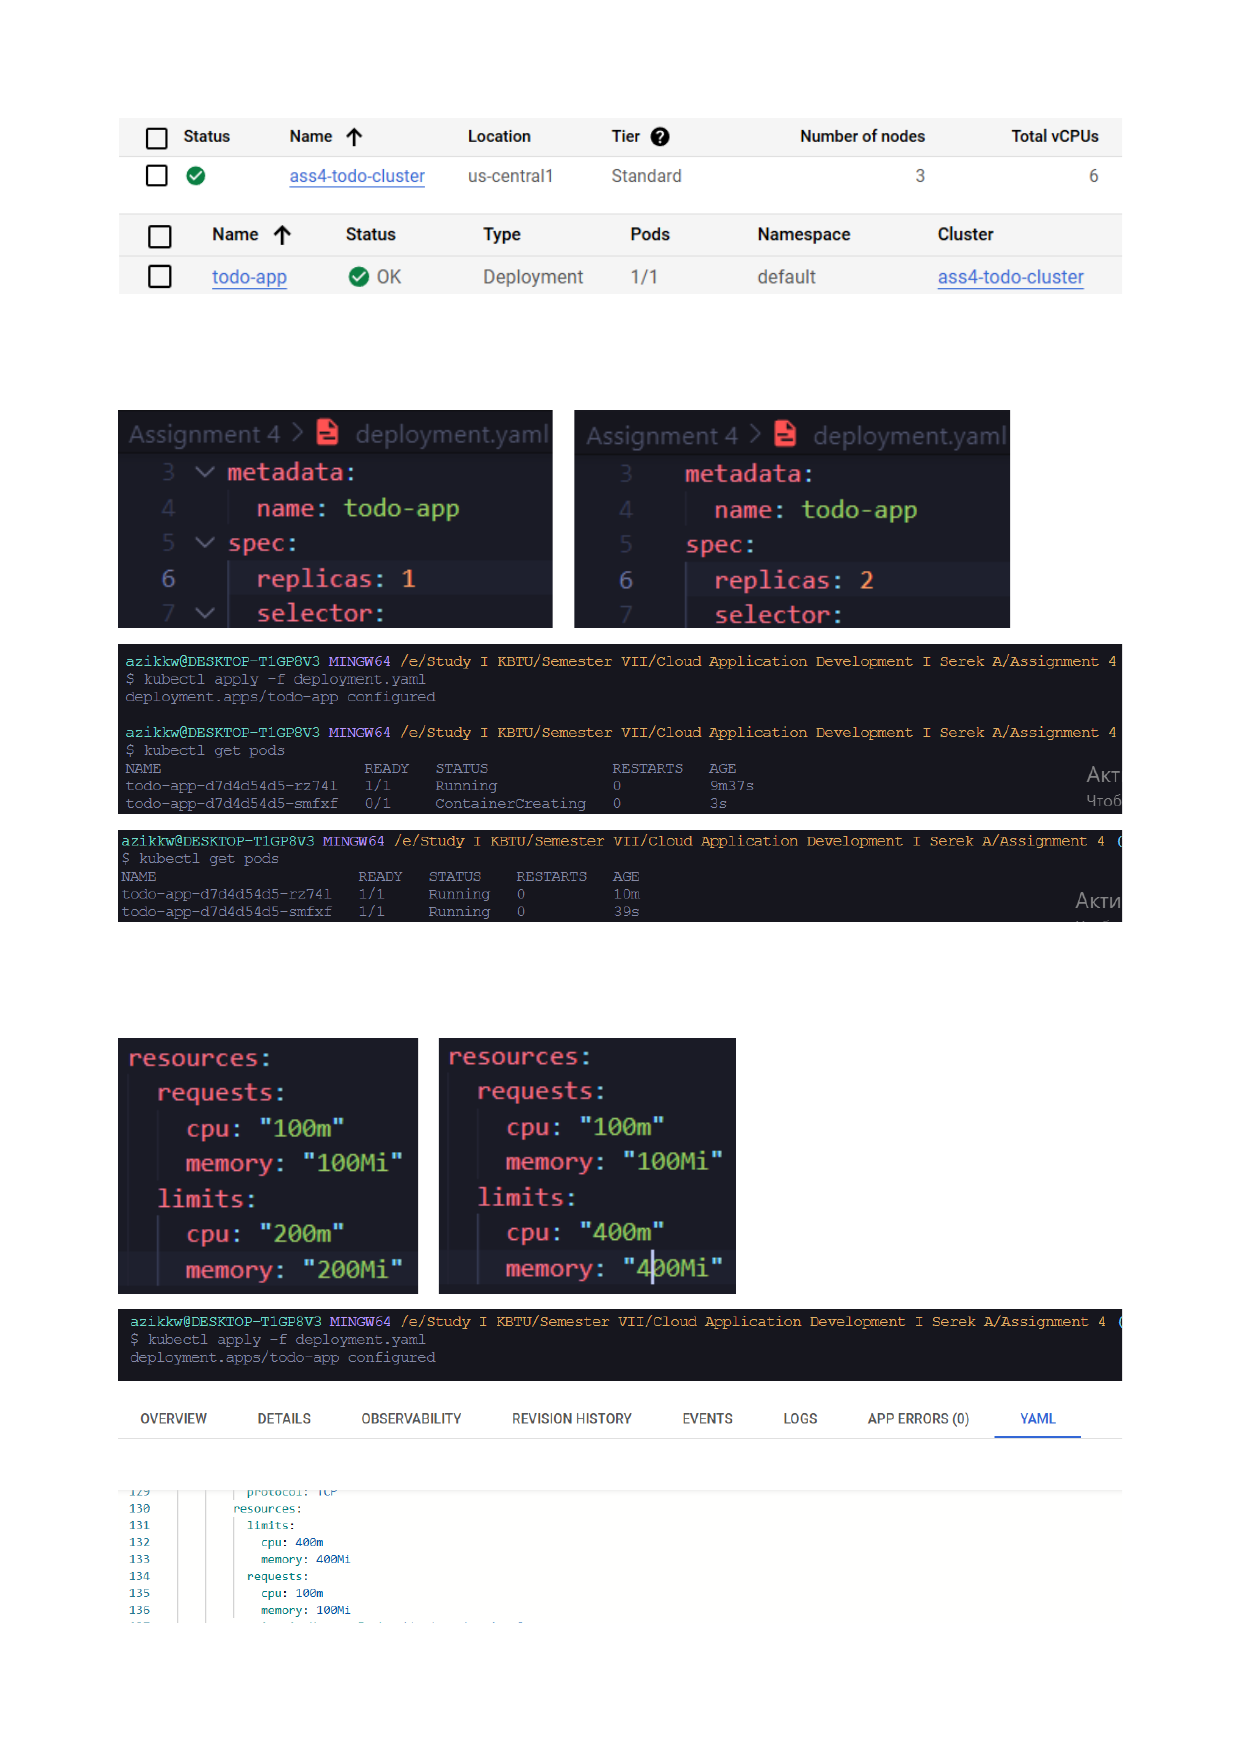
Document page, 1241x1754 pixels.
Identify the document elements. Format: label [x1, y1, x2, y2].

picture [574, 410, 1011, 628]
picture [118, 644, 1123, 814]
picture [118, 1038, 419, 1294]
picture [118, 1309, 1123, 1381]
picture [118, 410, 553, 628]
picture [118, 210, 1123, 294]
picture [118, 830, 1123, 922]
picture [118, 118, 1123, 194]
picture [438, 1038, 736, 1294]
picture [118, 1397, 1123, 1623]
